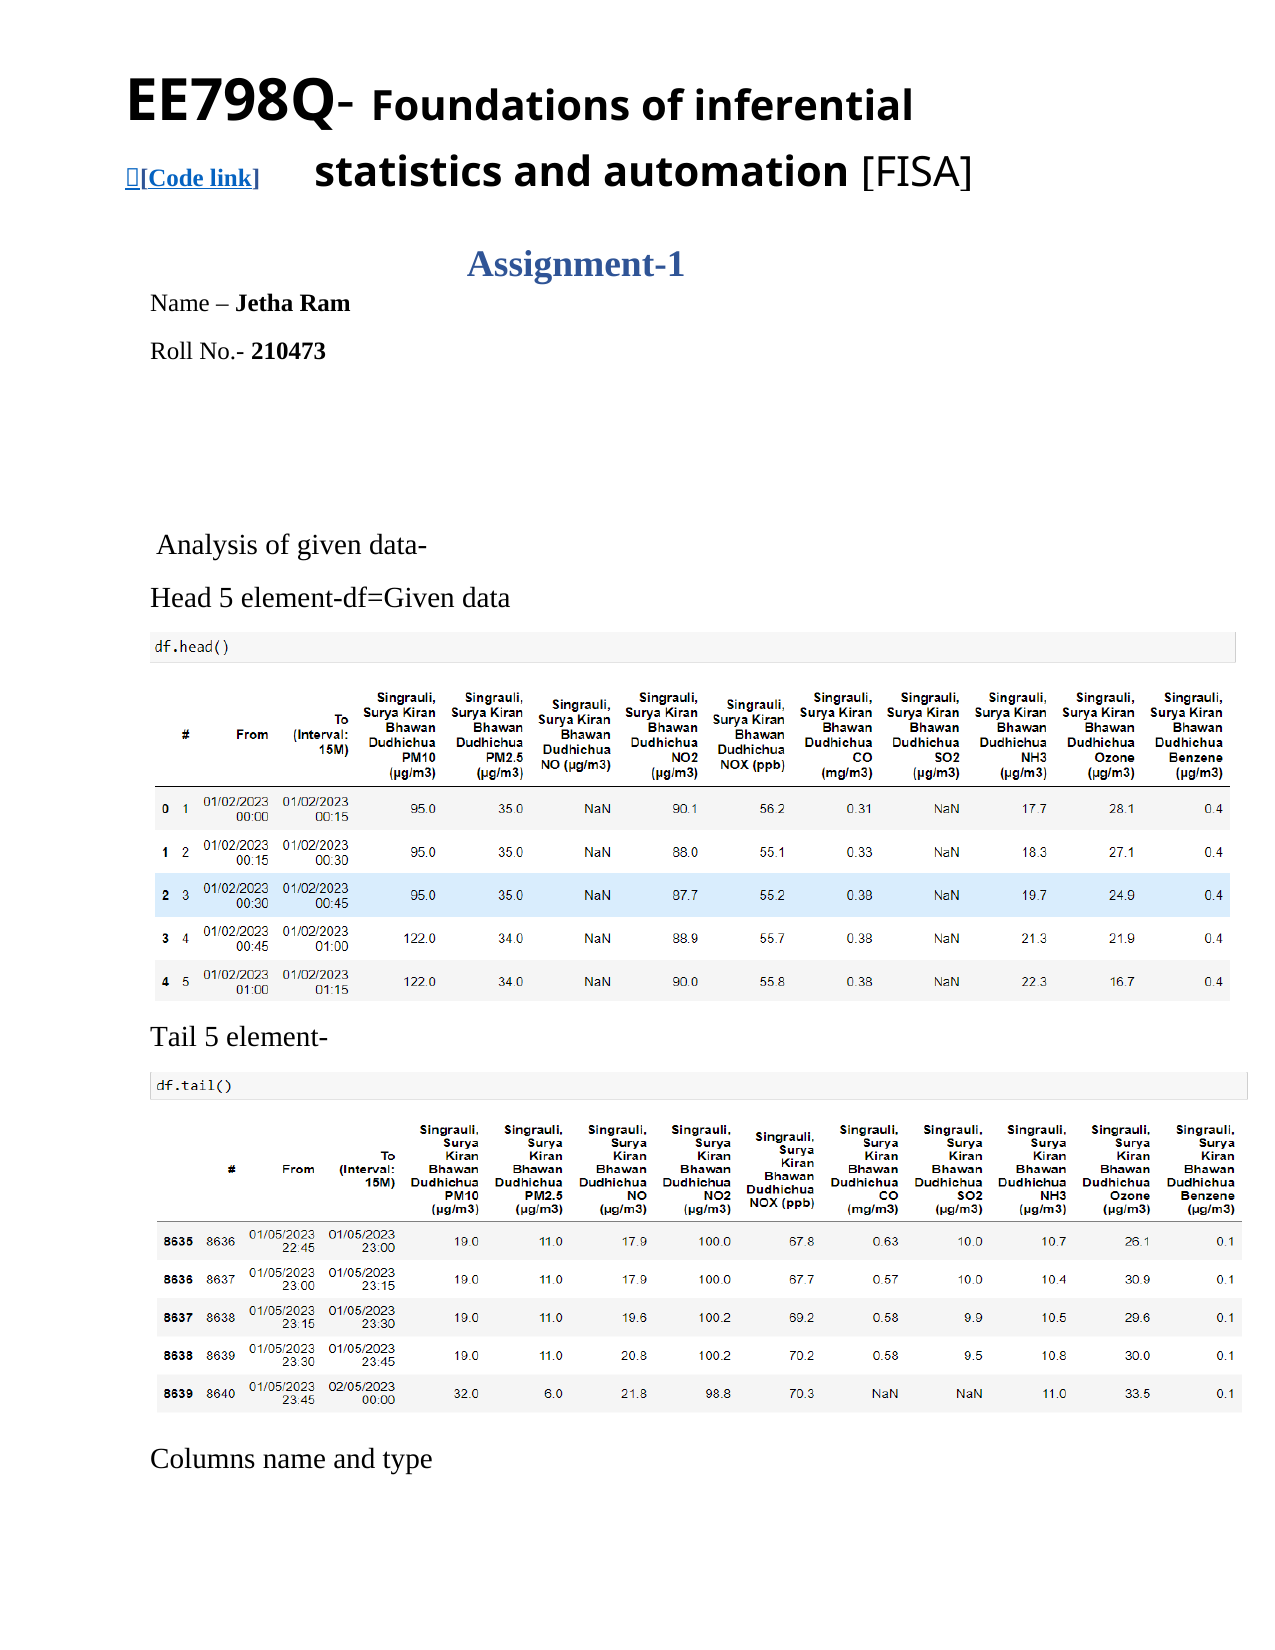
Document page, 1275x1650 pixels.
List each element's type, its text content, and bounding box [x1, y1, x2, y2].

picture [150, 632, 1245, 1001]
text Tail 5 element- [150, 1019, 1125, 1053]
text Head 5 element-df=Given data [150, 580, 1125, 613]
subtitle Assignment-1 [150, 241, 1125, 284]
text Roll No.- 210473 [150, 336, 1125, 365]
picture [150, 1072, 1259, 1423]
text Name – Jetha Ram [150, 288, 1125, 317]
text Analysis of given data- [150, 527, 1125, 560]
text Columns name and type [150, 1441, 1125, 1475]
